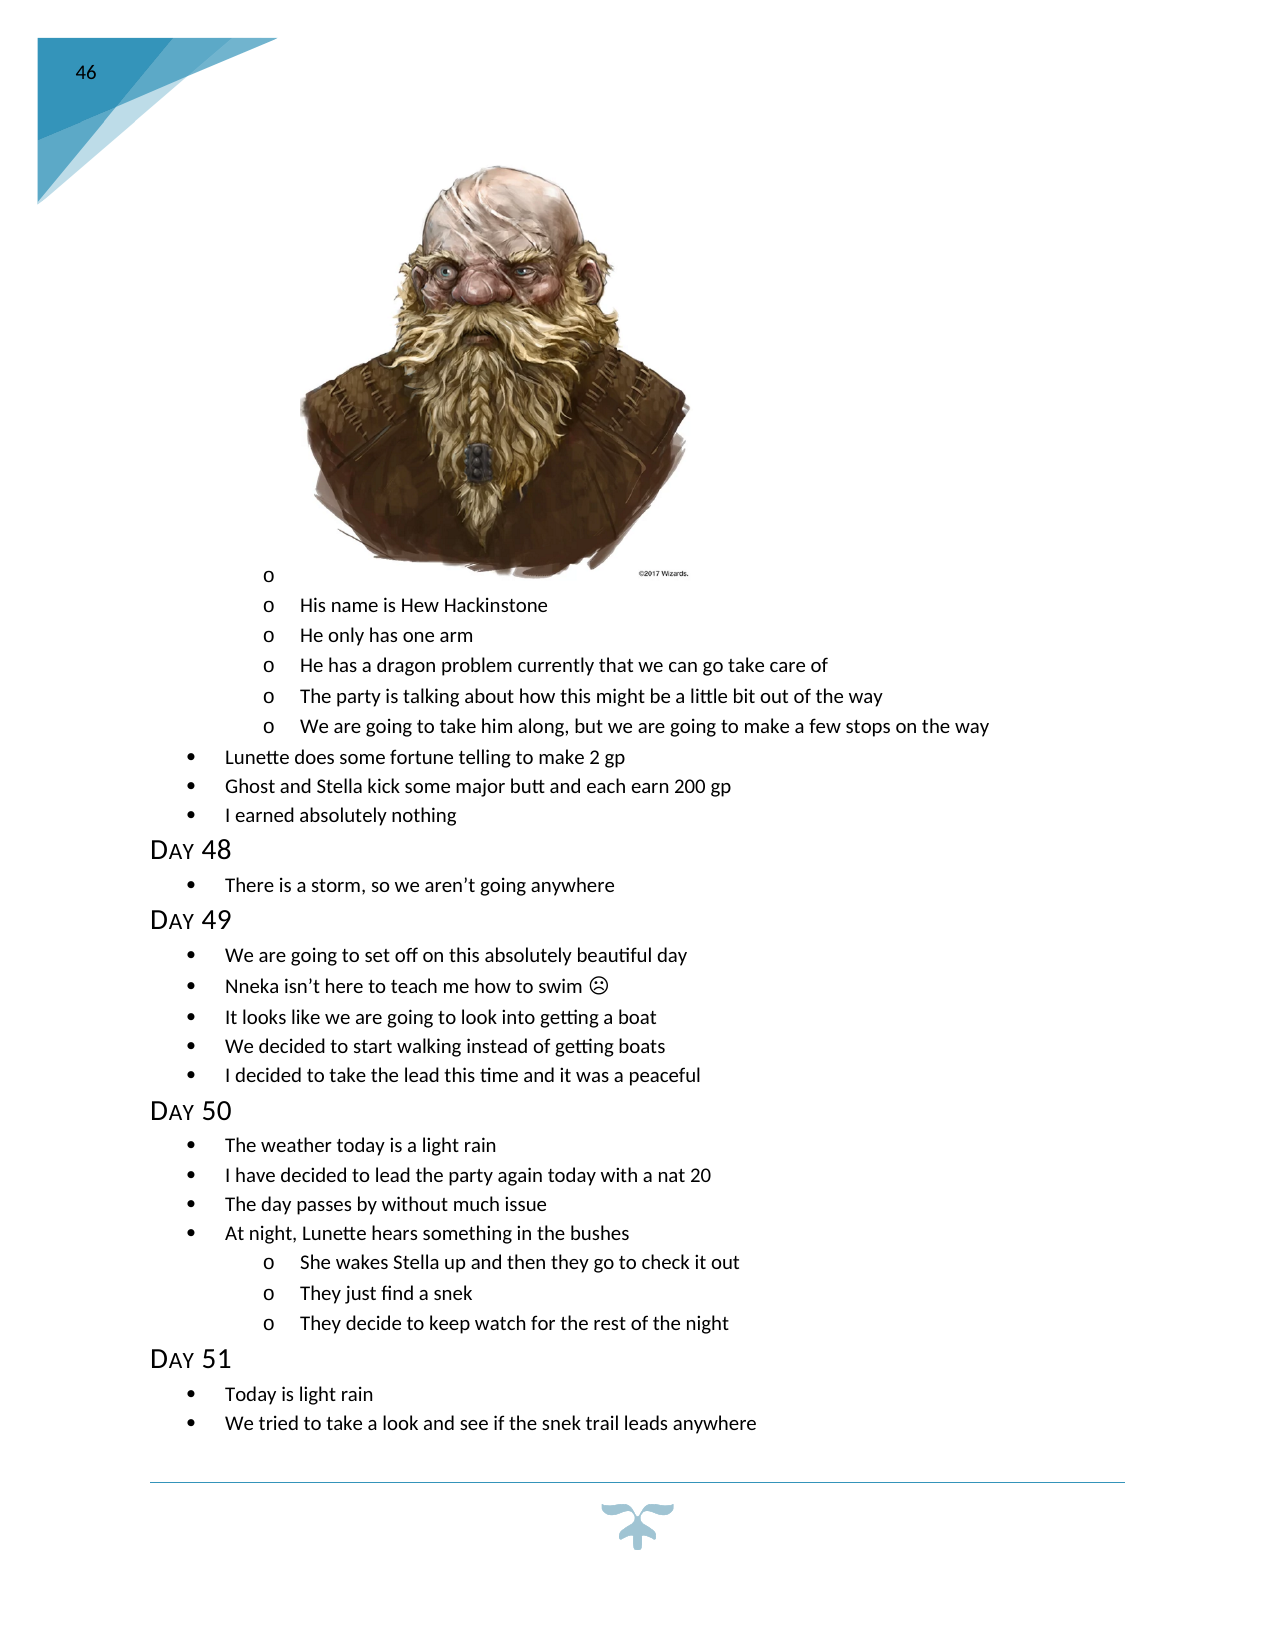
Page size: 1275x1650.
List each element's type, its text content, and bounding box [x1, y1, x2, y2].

list It looks like we are going to look into getting a boat [187, 1004, 1125, 1029]
subtitle Day 49 [150, 901, 1125, 937]
list The party is talking about how this might be a little bit out of the way [262, 683, 1125, 709]
subtitle Day 51 [150, 1341, 1125, 1376]
list I earned absolutely nothing [187, 802, 1125, 828]
list They decide to keep watch for the rest of the night [262, 1310, 1125, 1337]
list Today is light rain [187, 1381, 1125, 1407]
list I decided to take the lead this time and it was a peaceful [187, 1062, 1125, 1088]
subtitle Day 50 [150, 1092, 1125, 1127]
list At night, Lunette hears something in the bushes [187, 1220, 1125, 1246]
list We decided to start walking instead of getting boats [187, 1033, 1125, 1059]
picture [300, 150, 694, 582]
list He only has one arm [262, 622, 1125, 649]
list They just find a snek [262, 1280, 1125, 1306]
list She wakes Stella up and then they go to check it out [262, 1249, 1125, 1276]
list Ghost and Stella kick some major butt and each earn 200 gp [187, 773, 1125, 798]
list He has a dragon problem currently that we can go take care of [262, 653, 1125, 679]
picture [37, 37, 279, 206]
list They have a cube with them [601, 1504, 674, 1550]
list There is a storm, so we aren’t going anywhere [187, 872, 1125, 898]
list We are going to take him along, but we are going to make a few stops on the way [262, 713, 1125, 740]
list The weather today is a light rain [187, 1133, 1125, 1158]
list We are going to set off on this absolutely beautiful day [187, 942, 1125, 968]
list The day passes by without much issue [187, 1191, 1125, 1216]
list I have decided to lead the party again today with a nat 20 [187, 1162, 1125, 1187]
list Nneka isn’t here to teach me how to swim [187, 972, 1125, 1000]
list Lunette does some fortune telling to make 2 gp [187, 744, 1125, 769]
list We tried to take a look and see if the snek trail leads anywhere [187, 1411, 1125, 1436]
subtitle Day 48 [150, 831, 1125, 867]
list His name is Hew Hackinstone [262, 592, 1125, 618]
